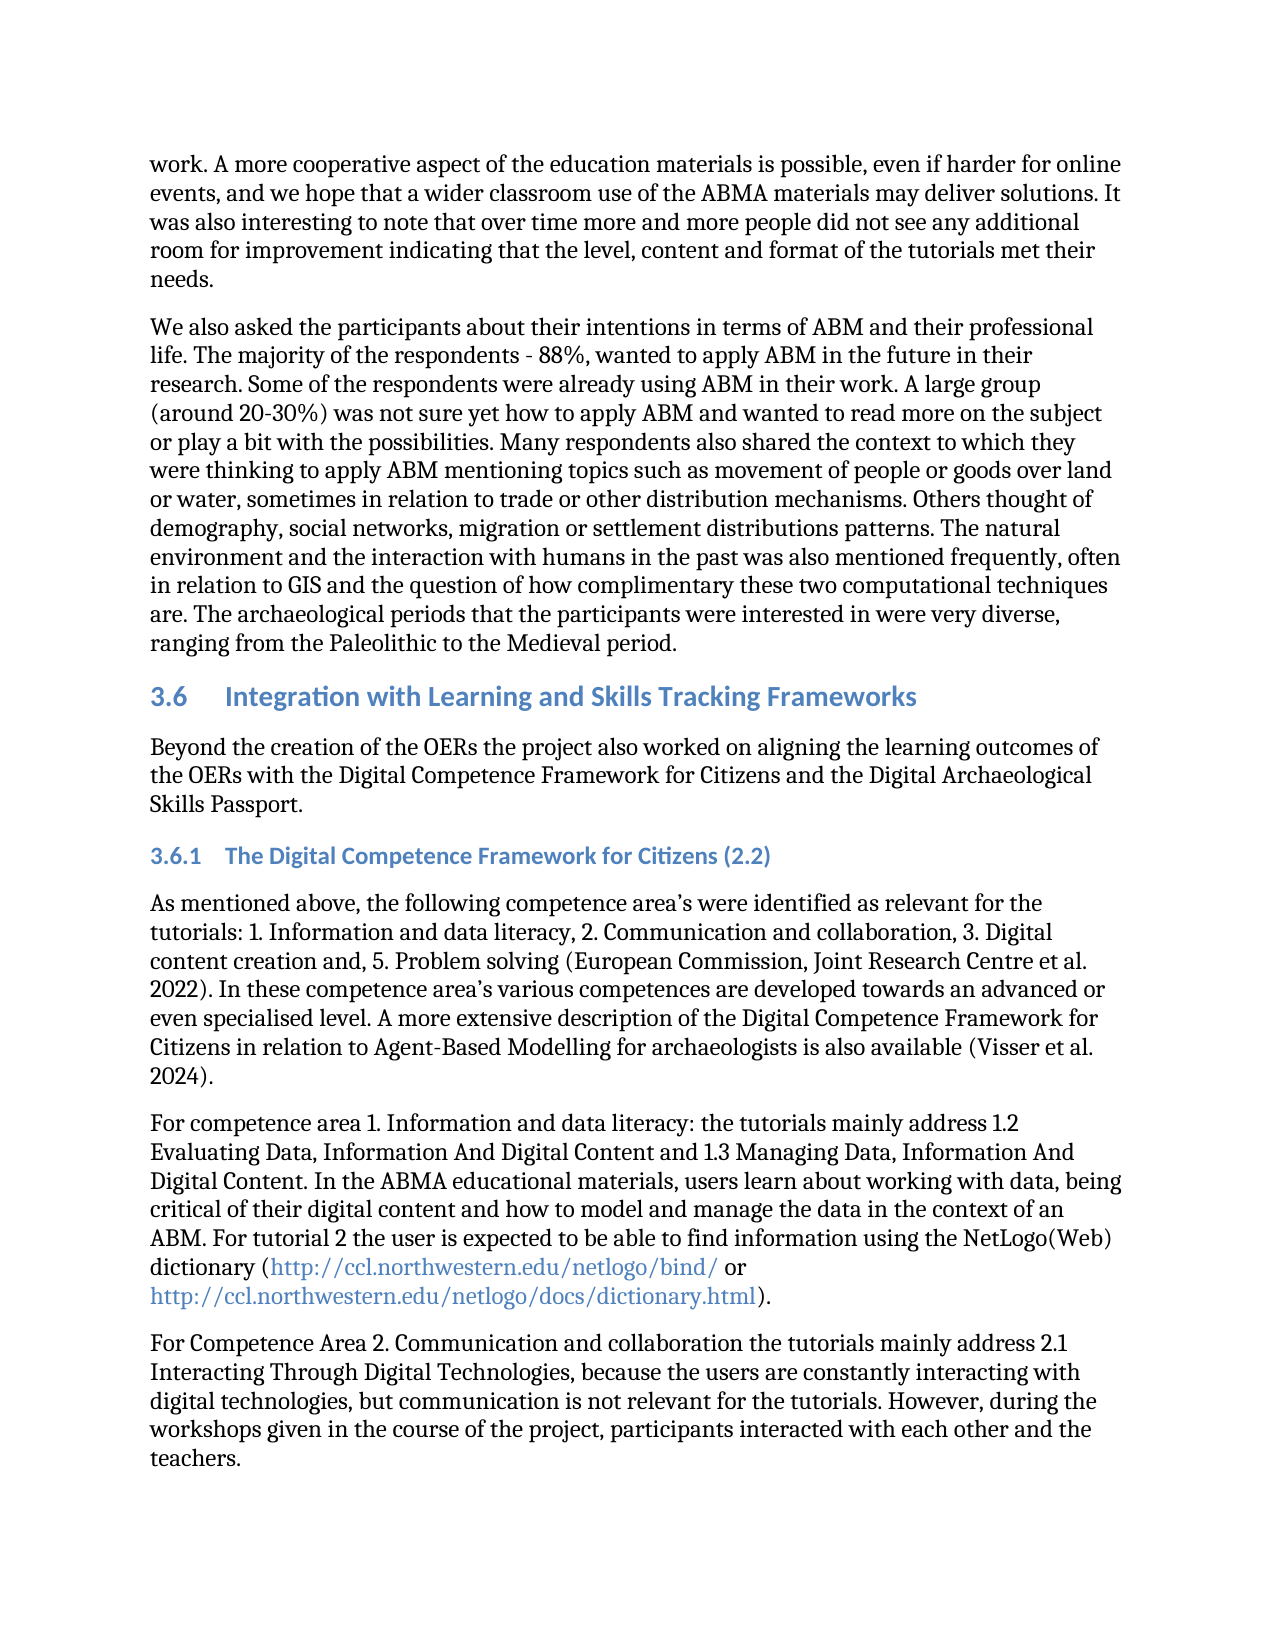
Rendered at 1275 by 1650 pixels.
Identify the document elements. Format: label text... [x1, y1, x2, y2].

text For competence area 1. Information and data literacy: the tutorials mainly address 1.2 Evaluating Data, Information And Digital Content and 1.3 Managing Data, Information And Digital Content. In the ABMA educational materials, users learn about working with data, being critical of their digital content and how to model and manage the data in the context of an ABM. For tutorial 2 the user is expected to be able to find information using the NetLogo(Web) dictionary (http://ccl.northwestern.edu/netlogo/bind/ or http://ccl.northwestern.edu/netlogo/docs/dictionary.html). [150, 1109, 1125, 1310]
subtitle 3.6 Integration with Learning and Skills Tracking Frameworks [150, 678, 1125, 714]
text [150, 150, 1125, 294]
subtitle 3.6.1 The Digital Competence Framework for Citizens (2.2) [150, 840, 1125, 870]
text We also asked the participants about their intentions in terms of ABM and their professional life. The majority of the respondents - 88%, wanted to apply ABM in the future in their research. Some of the respondents were already using ABM in their work. A large group (around 20-30%) was not sure yet how to apply ABM and wanted to read more on the subject or play a bit with the possibilities. Many respondents also shared the context to which they were thinking to apply ABM mentioning topics such as movement of people or goods over land or water, sometimes in relation to trade or other distribution mechanisms. Others thought of demography, social networks, migration or settlement distributions patterns. The natural environment and the interaction with humans in the past was also mentioned frequently, often in relation to GIS and the question of how complimentary these two computational techniques are. The archaeological periods that the participants were interested in were very diverse, ranging from the Paleolithic to the Medieval period. [150, 312, 1125, 657]
text For Competence Area 2. Communication and collaboration the tutorials mainly address 2.1 Interacting Through Digital Technologies, because the users are constantly interacting with digital technologies, but communication is not relevant for the tutorials. However, during the workshops given in the course of the project, participants interacted with each other and the teachers. [150, 1329, 1125, 1473]
text As mentioned above, the following competence area’s were identified as relevant for the tutorials: 1. Information and data literacy, 2. Communication and collaboration, 3. Digital content creation and, 5. Problem solving (European Commission, Joint Research Centre et al. 2022). In these competence area’s various competences are developed towards an advanced or even specialised level. A more extensive description of the Digital Competence Framework for Citizens in relation to Agent-Based Modelling for archaeologists is also available (Visser et al. 2024). [150, 889, 1125, 1090]
text Beyond the creation of the OERs the project also worked on aligning the learning outcomes of the OERs with the Digital Competence Framework for Citizens and the Digital Archaeological Skills Passport. [150, 733, 1125, 819]
